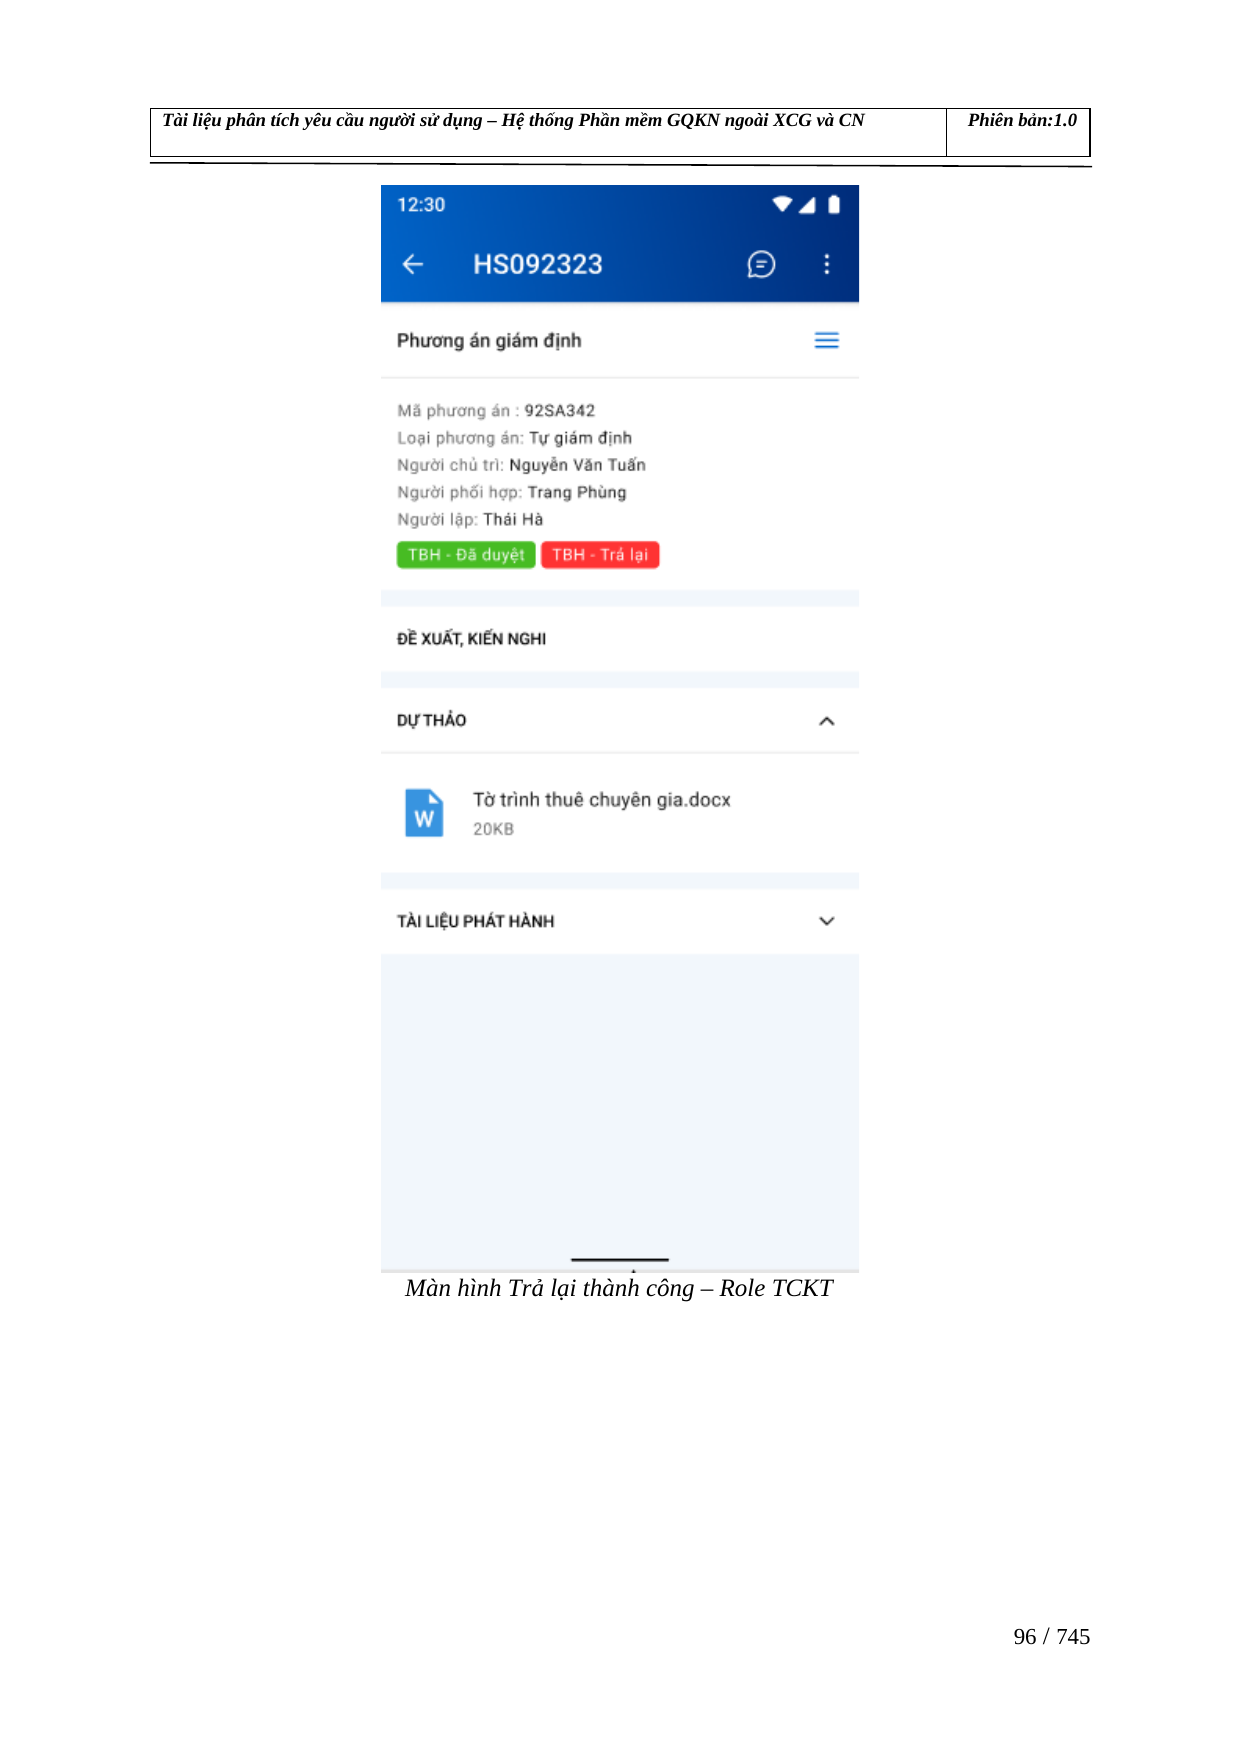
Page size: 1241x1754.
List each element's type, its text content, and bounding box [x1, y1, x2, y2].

picture [381, 185, 860, 1273]
text Màn hình Trả lại thành công – Role TCKT [150, 1273, 1090, 1302]
